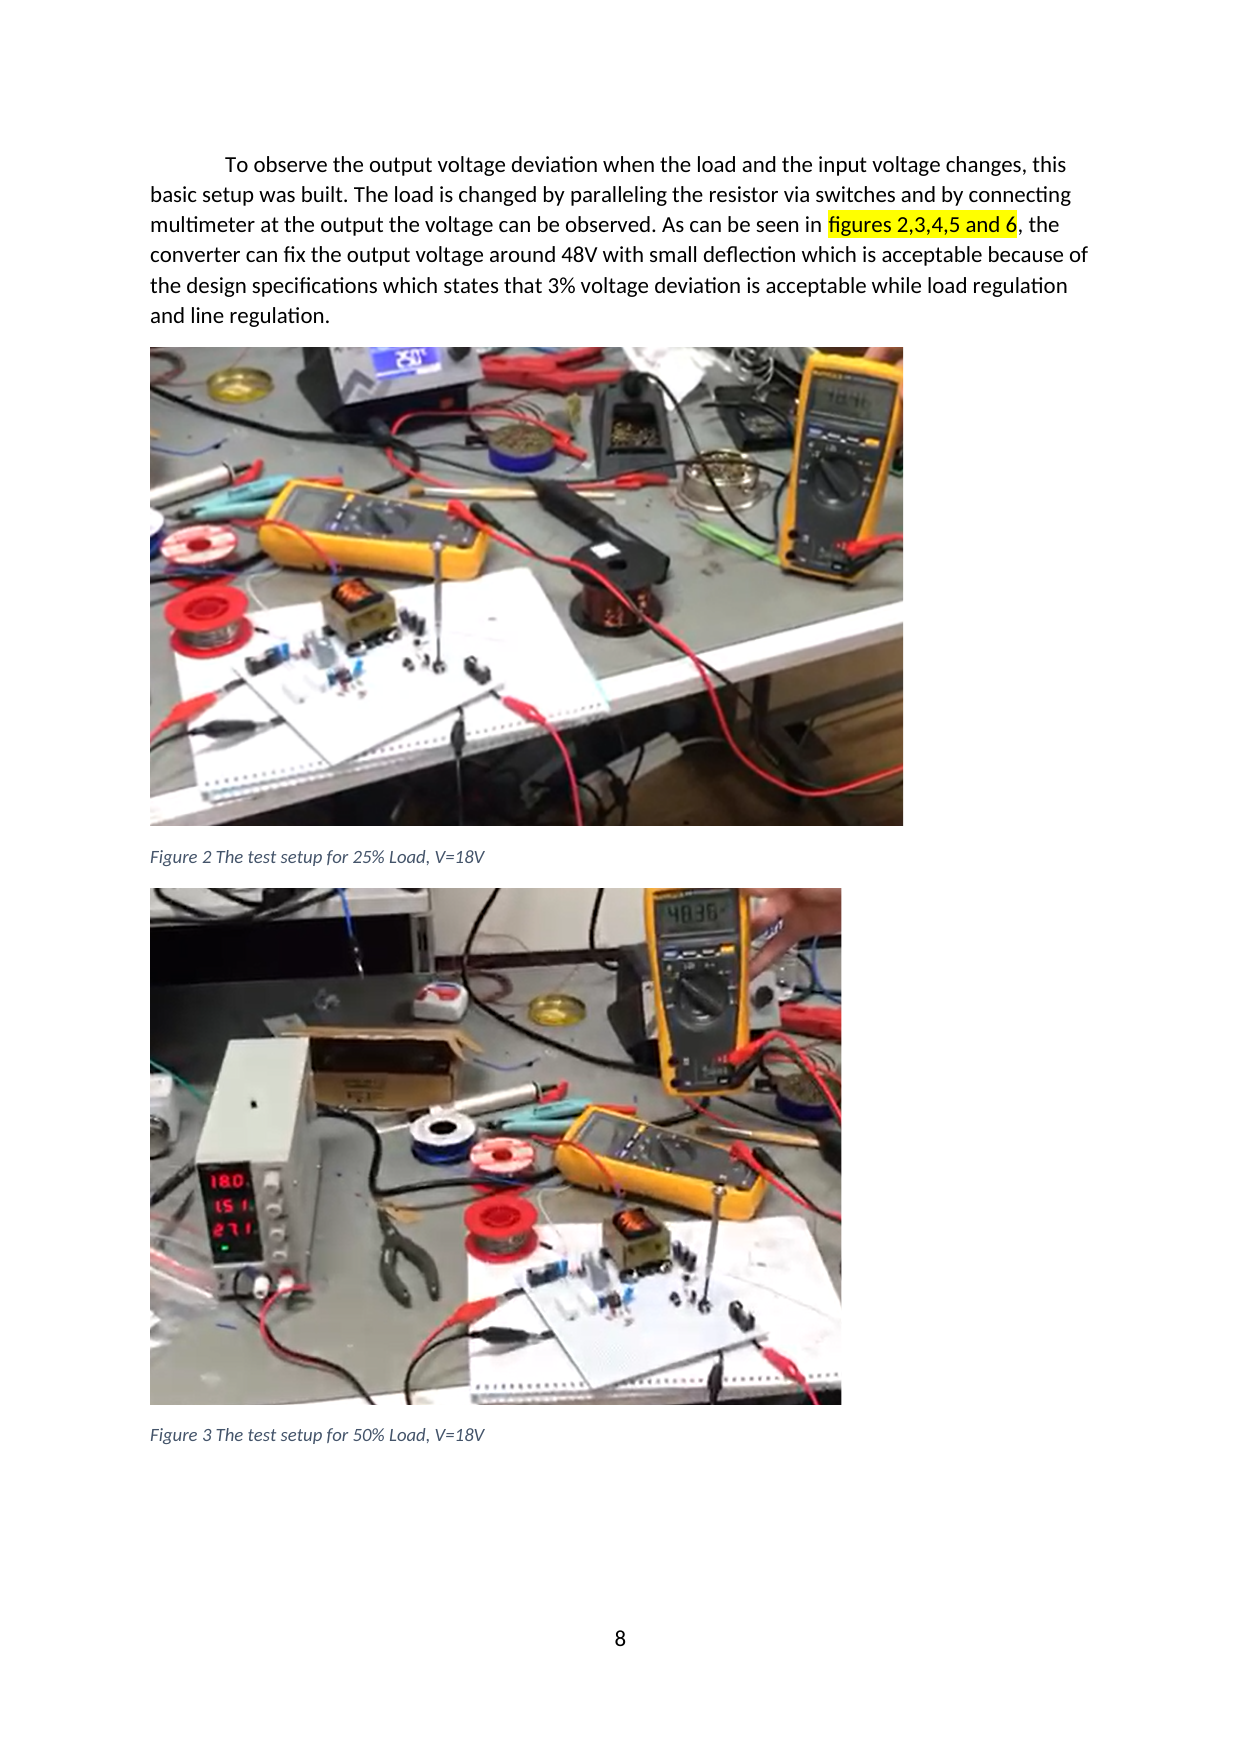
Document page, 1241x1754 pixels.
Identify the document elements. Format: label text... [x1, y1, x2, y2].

picture [150, 888, 842, 1405]
text Figure 3 The test setup for 50% Load, V=18V [150, 1423, 1090, 1446]
text Figure 2 The test setup for 25% Load, V=18V [150, 845, 1090, 868]
text To observe the output voltage deviation when the load and the input voltage changes, this basic setup was built. The load is changed by paralleling the resistor via switches and by connecting multimeter at the output the voltage can be observed. As can be seen in figures 2,3,4,5 and 6, the converter can fix the output voltage around 48V with small deflection which is acceptable because of the design specifications which states that 3% voltage deviation is acceptable while load regulation and line regulation. [150, 150, 1090, 329]
picture [150, 347, 904, 826]
